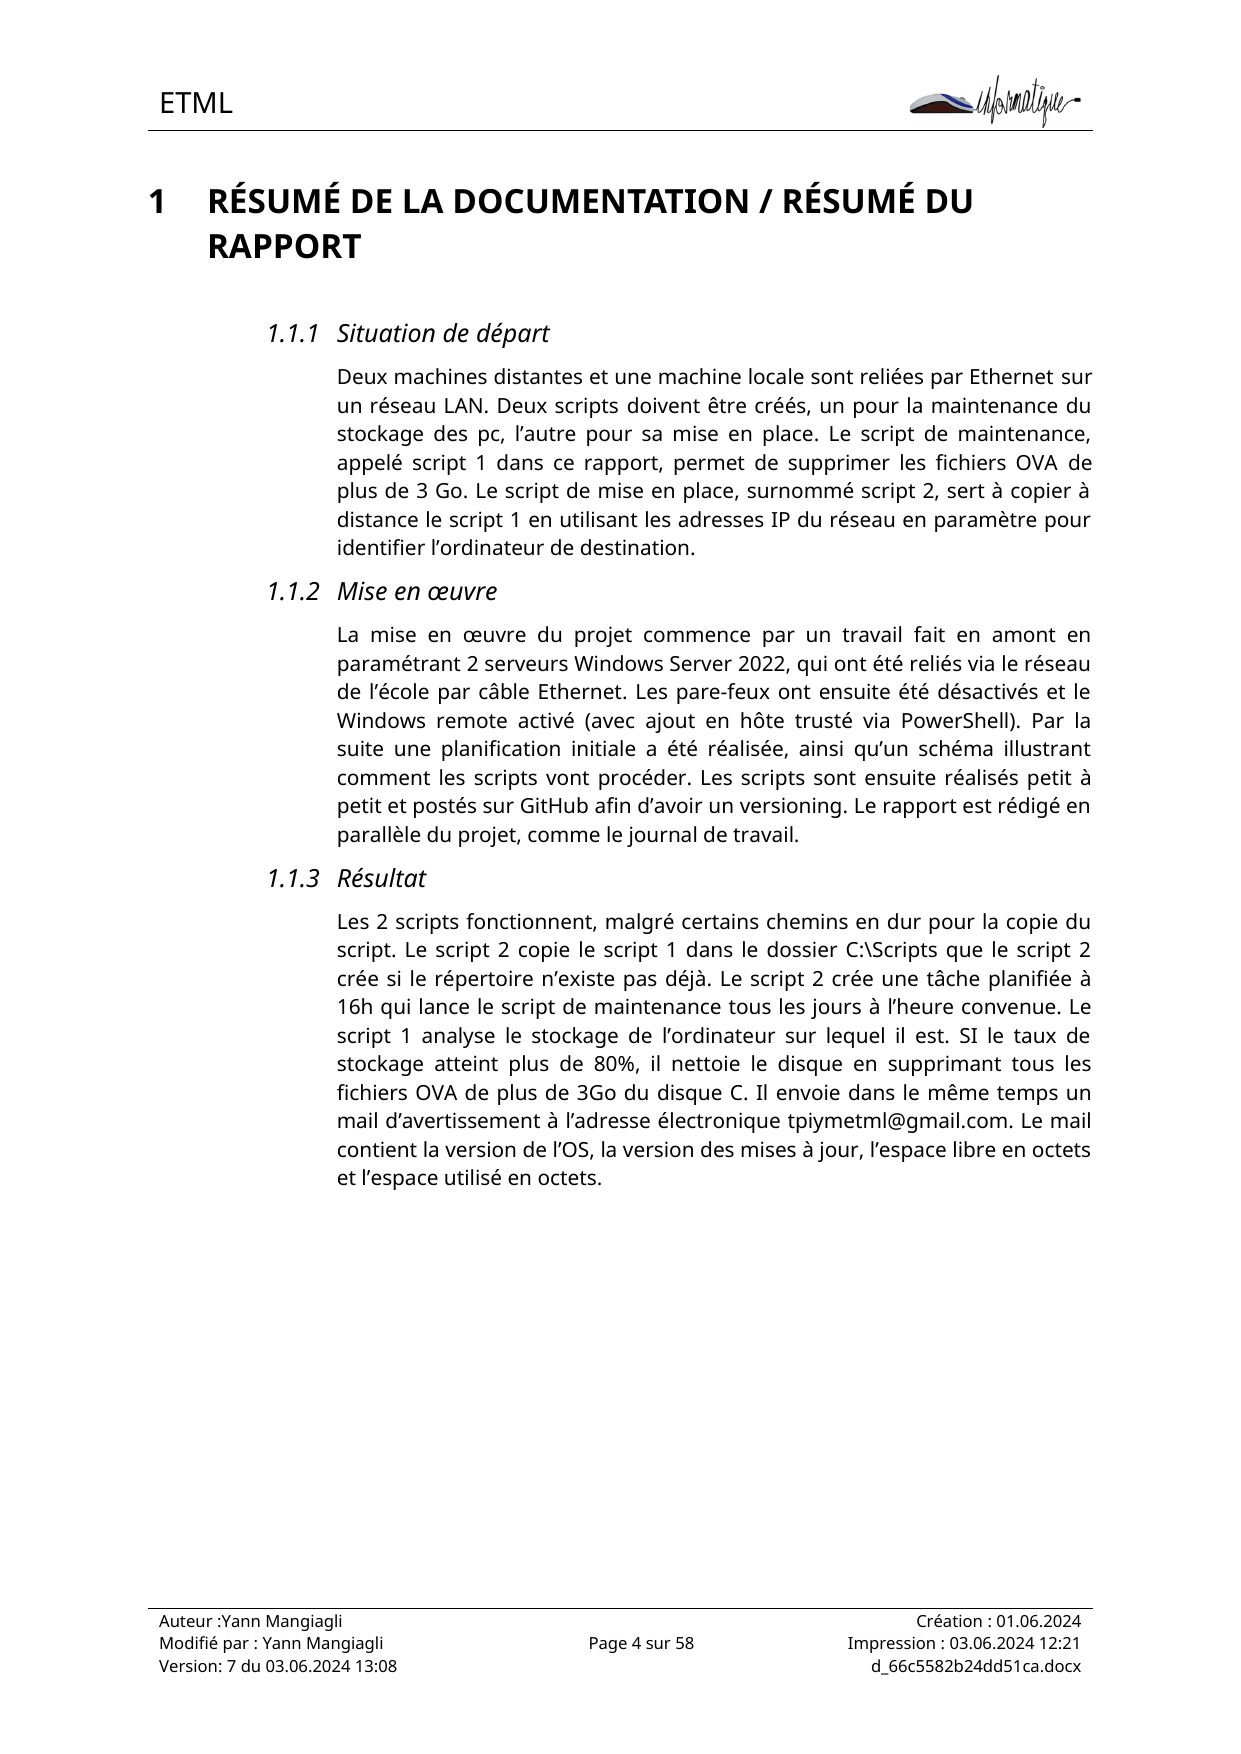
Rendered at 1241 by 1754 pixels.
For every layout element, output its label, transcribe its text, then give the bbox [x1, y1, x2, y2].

subtitle Résultat [266, 861, 1092, 895]
text La mise en œuvre du projet commence par un travail fait en amont en paramétrant 2 serveurs Windows Server 2022, qui ont été reliés via le réseau de l’école par câble Ethernet. Les pare-feux ont ensuite été désactivés et le Windows remote activé (avec ajout en hôte trusté via PowerShell). Par la suite une planification initiale a été réalisée, ainsi qu’un schéma illustrant comment les scripts vont procéder. Les scripts sont ensuite réalisés petit à petit et postés sur GitHub afin d’avoir un versioning. Le rapport est rédigé en parallèle du projet, comme le journal de travail. [337, 621, 1092, 848]
subtitle Résumé de la documentation / résumé du rapport [148, 178, 1092, 269]
text Deux machines distantes et une machine locale sont reliées par Ethernet sur un réseau LAN. Deux scripts doivent être créés, un pour la maintenance du stockage des pc, l’autre pour sa mise en place. Le script de maintenance, appelé script 1 dans ce rapport, permet de supprimer les fichiers OVA de plus de 3 Go. Le script de mise en place, surnommé script 2, sert à copier à distance le script 1 en utilisant les adresses IP du réseau en paramètre pour identifier l’ordinateur de destination. [337, 362, 1092, 562]
picture [909, 75, 1082, 128]
text Les 2 scripts fonctionnent, malgré certains chemins en dur pour la copie du script. Le script 2 copie le script 1 dans le dossier C:\Scripts que le script 2 crée si le répertoire n’existe pas déjà. Le script 2 crée une tâche planifiée à 16h qui lance le script de maintenance tous les jours à l’heure convenue. Le script 1 analyse le stockage de l’ordinateur sur lequel il est. SI le taux de stockage atteint plus de 80%, il nettoie le disque en supprimant tous les fichiers OVA de plus de 3Go du disque C. Il envoie dans le même temps un mail d’avertissement à l’adresse électronique tpiymetml@gmail.com. Le mail contient la version de l’OS, la version des mises à jour, l’espace libre en octets et l’espace utilisé en octets. [337, 907, 1092, 1192]
subtitle Situation de départ [266, 316, 1092, 350]
subtitle Mise en œuvre [266, 574, 1092, 608]
